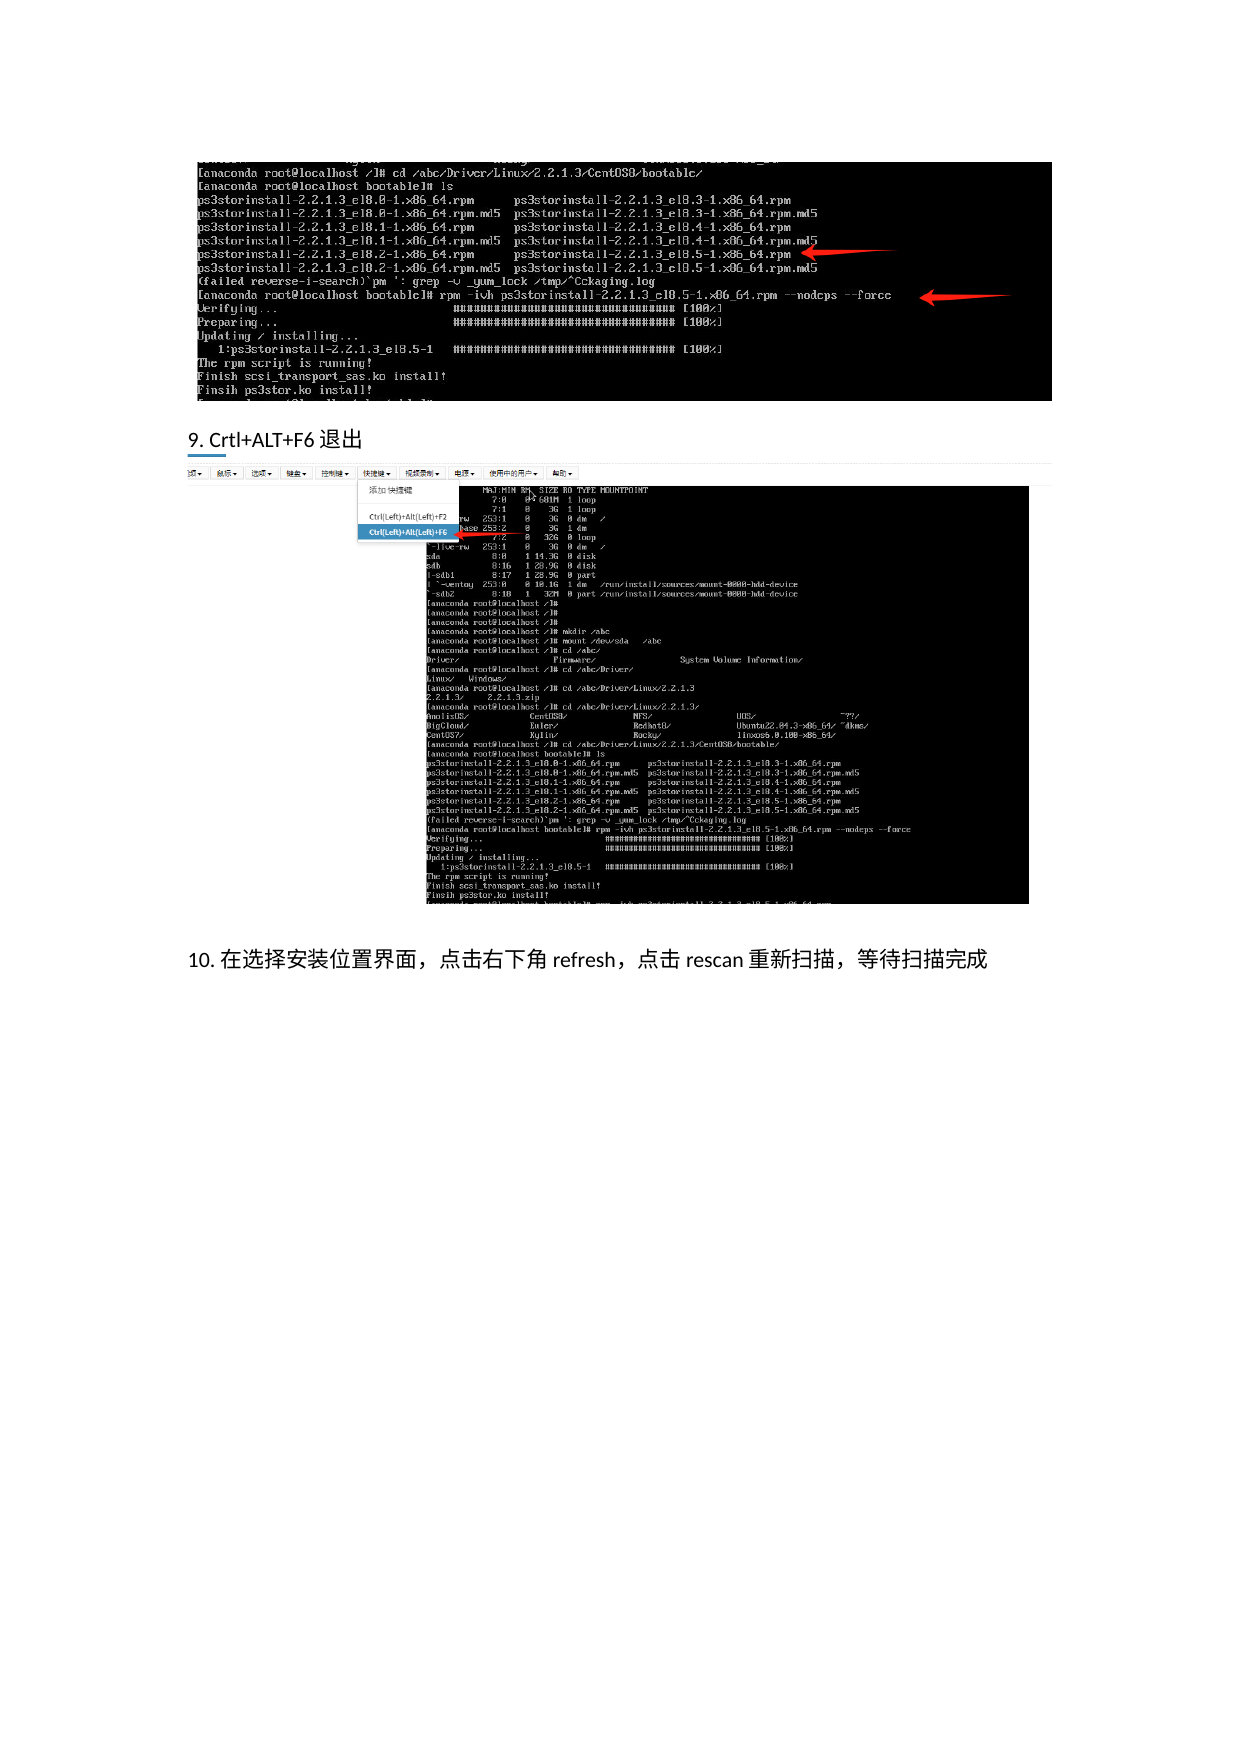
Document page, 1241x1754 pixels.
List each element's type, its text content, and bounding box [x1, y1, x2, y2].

picture [187, 454, 1052, 904]
list Crtl+ALT+F6 退出 [187, 422, 1053, 454]
list 在选择安装位置界面，点击右下角refresh，点击rescan重新扫描，等待扫描完成 [187, 942, 1053, 974]
picture [187, 162, 1052, 401]
